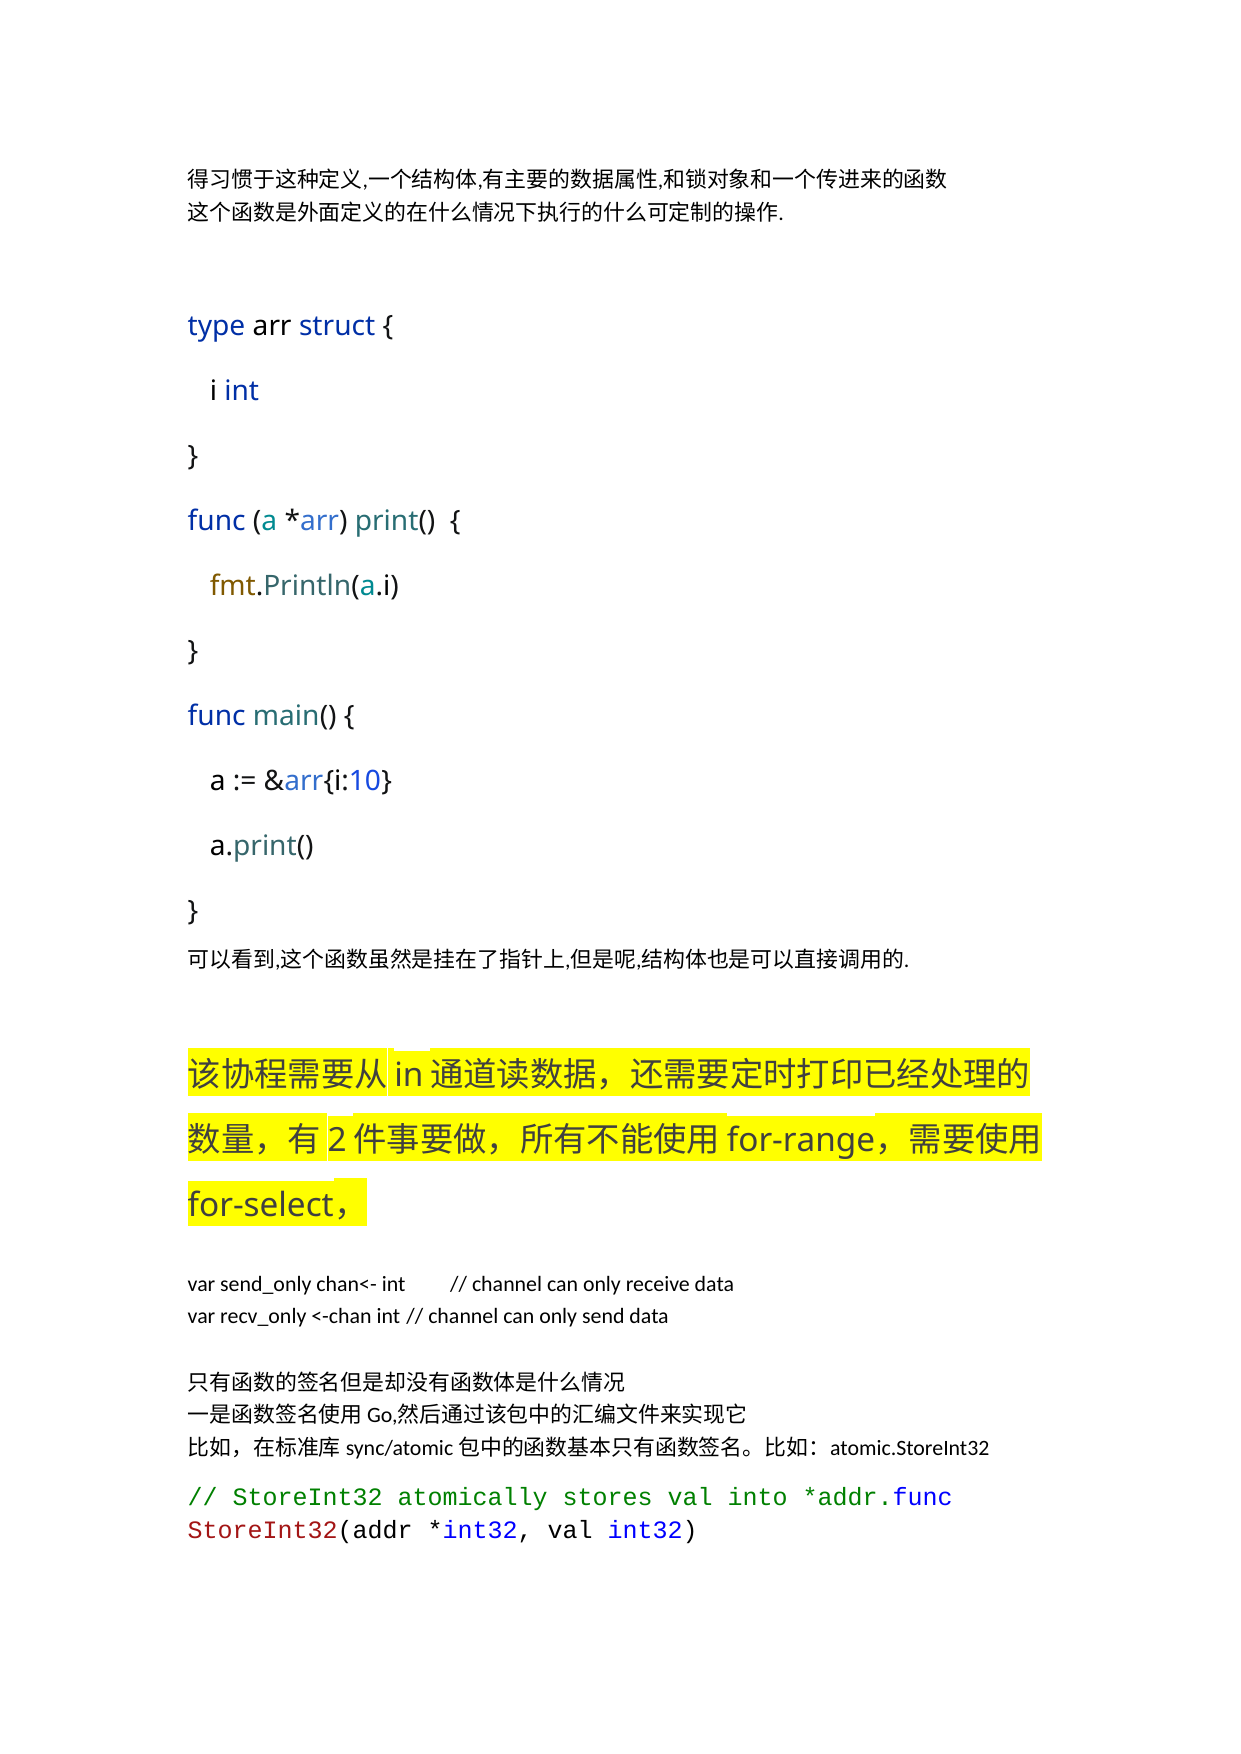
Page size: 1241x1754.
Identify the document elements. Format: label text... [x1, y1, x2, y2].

text // StoreInt32 atomically stores val into *addr.func StoreInt32(addr *int32, val int32) [187, 1483, 1053, 1548]
text 比如，在标准库 sync/atomic 包中的函数基本只有函数签名。比如：atomic.StoreInt32 [187, 1429, 1053, 1462]
text 该协程需要从in通道读数据，还需要定时打印已经处理的数量，有2件事要做，所有不能使用for-range，需要使用for-select， [187, 1039, 1053, 1234]
text type arr struct { i int } func (a *arr) print() { fmt.Println(a.i) } func main() { a := &arr{i:10} a.print() } [187, 292, 1053, 942]
text 可以看到,这个函数虽然是挂在了指针上,但是呢,结构体也是可以直接调用的. [187, 942, 1053, 974]
text 得习惯于这种定义,一个结构体,有主要的数据属性,和锁对象和一个传进来的函数 [187, 162, 1053, 194]
text var recv_only <-chan int // channel can only send data [187, 1299, 1053, 1332]
text 只有函数的签名但是却没有函数体是什么情况 [187, 1364, 1053, 1397]
text var send_only chan<- int // channel can only receive data [187, 1267, 1053, 1299]
text 一是函数签名使用Go,然后通过该包中的汇编文件来实现它 [187, 1397, 1053, 1429]
text 这个函数是外面定义的在什么情况下执行的什么可定制的操作. [187, 194, 1053, 227]
